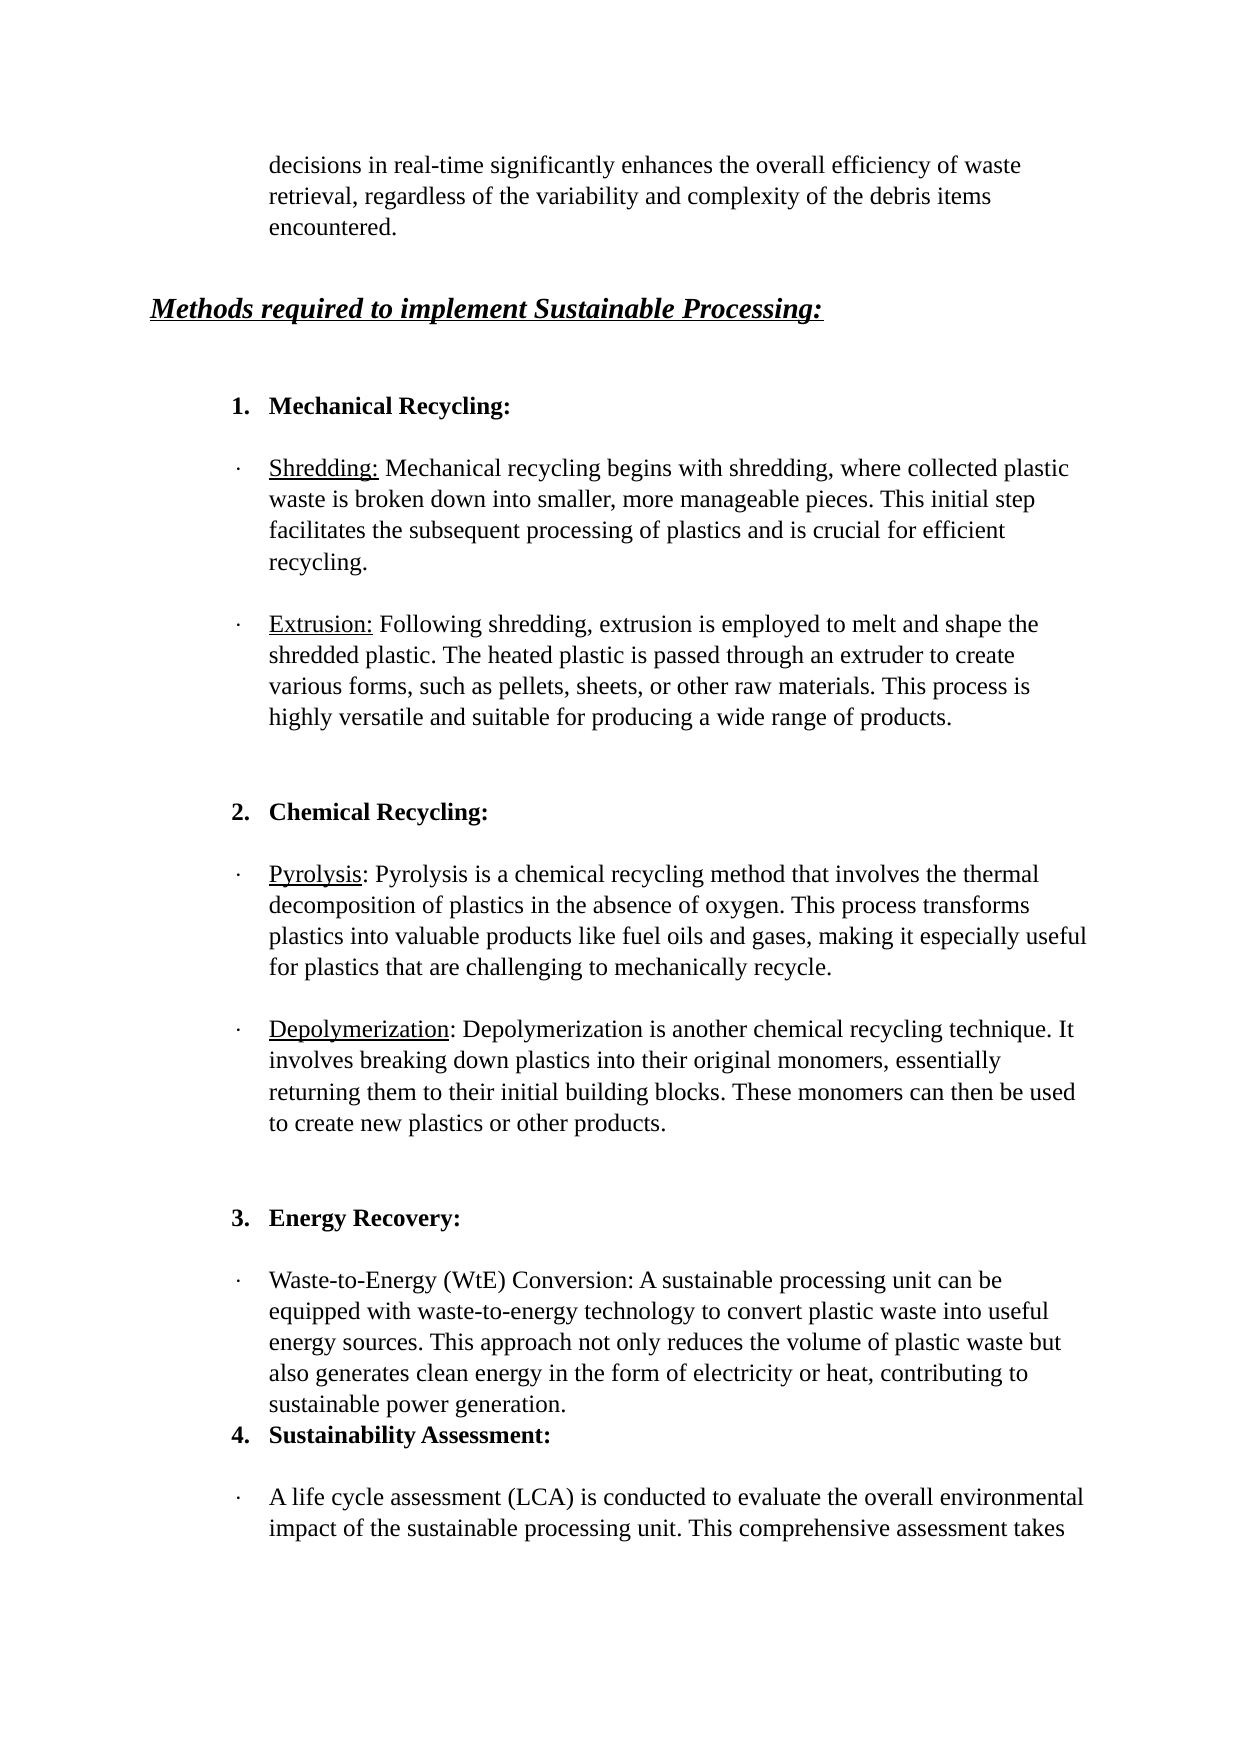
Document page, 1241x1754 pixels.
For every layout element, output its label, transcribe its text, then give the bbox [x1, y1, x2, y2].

list Chemical Recycling: [231, 797, 1090, 826]
list Mechanical Recycling: [231, 391, 1090, 420]
list Depolymerization: Depolymerization is another chemical recycling technique. It involves breaking down plastics into their original monomers, essentially returning them to their initial building blocks. These monomers can then be used to create new plastics or other products. [231, 1014, 1090, 1136]
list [269, 150, 1090, 241]
list Waste-to-Energy (WtE) Conversion: A sustainable processing unit can be equipped with waste-to-energy technology to convert plastic waste into useful energy sources. This approach not only reduces the volume of plastic waste but also generates clean energy in the form of electricity or heat, contributing to sustainable power generation. [231, 1265, 1090, 1418]
list Shredding: Mechanical recycling begins with shredding, where collected plastic waste is broken down into smaller, more manageable pieces. This initial step facilitates the subsequent processing of plastics and is crucial for efficient recycling. [231, 453, 1090, 575]
list Extrusion: Following shredding, extrusion is employed to melt and shape the shredded plastic. The heated plastic is passed through an extruder to create various forms, such as pellets, sheets, or other raw materials. This process is highly versatile and suitable for producing a wide range of products. [231, 609, 1090, 731]
text Methods required to implement Sustainable Processing: [150, 291, 1090, 324]
list Sustainability Assessment: [231, 1420, 1090, 1449]
list Energy Recovery: [231, 1203, 1090, 1232]
list Pyrolysis: Pyrolysis is a chemical recycling method that involves the thermal decomposition of plastics in the absence of oxygen. This process transforms plastics into valuable products like fuel oils and gases, making it especially useful for plastics that are challenging to mechanically recycle. [231, 859, 1090, 981]
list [231, 1482, 1090, 1542]
